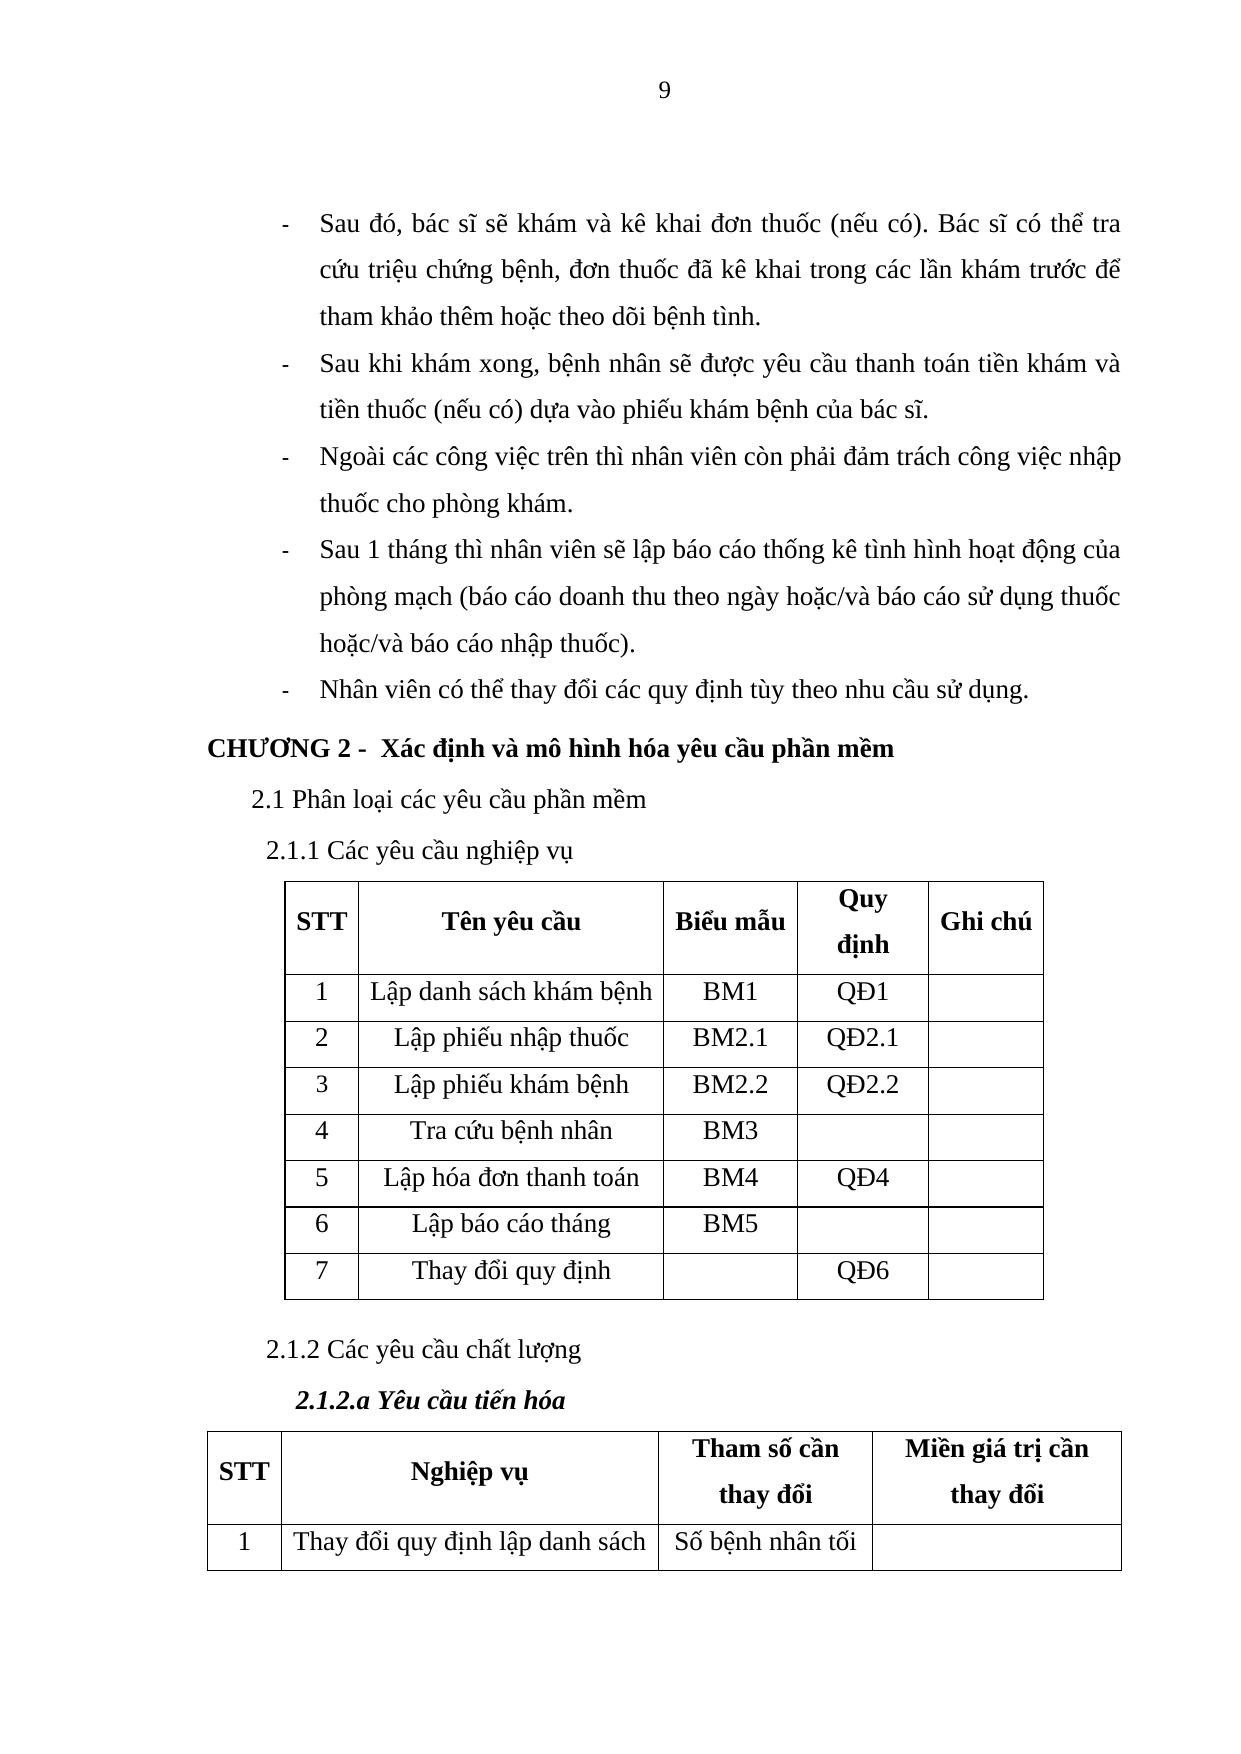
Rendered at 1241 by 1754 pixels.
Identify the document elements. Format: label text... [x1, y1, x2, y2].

table_header Tham số cần thay đổi [659, 1432, 872, 1524]
subtitle Phân loại các yêu cầu phần mềm [251, 783, 1122, 814]
table_cell Thay đổi quy định [359, 1254, 663, 1299]
subtitle Các yêu cầu nghiệp vụ [266, 834, 1122, 865]
table_cell QĐ2.1 [798, 1022, 928, 1067]
table_cell 4 [286, 1115, 358, 1160]
table_cell QĐ1 [798, 975, 928, 1021]
subtitle Xác định và mô hình hóa yêu cầu phần mềm [207, 733, 1122, 764]
table_cell [664, 1254, 797, 1299]
table_header STT [286, 882, 358, 974]
list Sau đó, bác sĩ sẽ khám và kê khai đơn thuốc (nếu có). Bác sĩ có thể tra cứu triệu chứng bệnh, đơn thuốc đã kê khai trong các lần khám trước để tham khảo thêm hoặc theo dõi bệnh tình. [282, 207, 1122, 331]
table_cell 5 [286, 1161, 358, 1206]
table_cell BM2.2 [664, 1068, 797, 1113]
table_cell Lập phiếu khám bệnh [359, 1068, 663, 1113]
table_cell BM3 [664, 1115, 797, 1160]
table_cell [929, 1208, 1043, 1253]
table_cell 3 [286, 1068, 358, 1113]
table_cell QĐ4 [798, 1161, 928, 1206]
table_cell Số bệnh nhân tối đa [659, 1525, 872, 1570]
table_cell [929, 1022, 1043, 1067]
table_cell BM2.1 [664, 1022, 797, 1067]
table_cell 1 [286, 975, 358, 1021]
table_header Nghiệp vụ [282, 1432, 658, 1524]
table_cell [929, 1115, 1043, 1160]
table_cell QĐ2.2 [798, 1068, 928, 1113]
table_header Biểu mẫu [664, 882, 797, 974]
table_cell Tra cứu bệnh nhân [359, 1115, 663, 1160]
table_cell Lập danh sách khám bệnh [359, 975, 663, 1021]
list Sau khi khám xong, bệnh nhân sẽ được yêu cầu thanh toán tiền khám và tiền thuốc (nếu có) dựa vào phiếu khám bệnh của bác sĩ. [282, 347, 1122, 424]
table_cell 7 [286, 1254, 358, 1299]
subtitle Các yêu cầu chất lượng [266, 1333, 1122, 1364]
table_header STT [208, 1432, 281, 1524]
table_cell BM5 [664, 1208, 797, 1253]
list Ngoài các công việc trên thì nhân viên còn phải đảm trách công việc nhập thuốc cho phòng khám. [282, 440, 1122, 518]
subtitle Yêu cầu tiến hóa [296, 1384, 1122, 1415]
table_cell [873, 1525, 1121, 1570]
table_cell 1 [208, 1525, 281, 1570]
table_cell Lập báo cáo tháng [359, 1208, 663, 1253]
list Nhân viên có thể thay đổi các quy định tùy theo nhu cầu sử dụng. [282, 673, 1122, 704]
table_cell 2 [286, 1022, 358, 1067]
table_header Miền giá trị cần thay đổi [873, 1432, 1121, 1524]
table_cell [282, 1525, 658, 1570]
table_cell [798, 1208, 928, 1253]
table_header Tên yêu cầu [359, 882, 663, 974]
table_cell [929, 975, 1043, 1021]
table_cell [929, 1254, 1043, 1299]
table_cell [798, 1115, 928, 1160]
table_header Ghi chú [929, 882, 1043, 974]
table_cell [929, 1161, 1043, 1206]
table_header Quy định [798, 882, 928, 974]
table_cell BM1 [664, 975, 797, 1021]
table_cell [929, 1068, 1043, 1113]
list Sau 1 tháng thì nhân viên sẽ lập báo cáo thống kê tình hình hoạt động của phòng mạch (báo cáo doanh thu theo ngày hoặc/và báo cáo sử dụng thuốc hoặc/và báo cáo nhập thuốc). [282, 533, 1122, 658]
table_cell QĐ6 [798, 1254, 928, 1299]
table_cell BM4 [664, 1161, 797, 1206]
table_cell Lập phiếu nhập thuốc [359, 1022, 663, 1067]
table_cell Lập hóa đơn thanh toán [359, 1161, 663, 1206]
table_cell 6 [286, 1208, 358, 1253]
